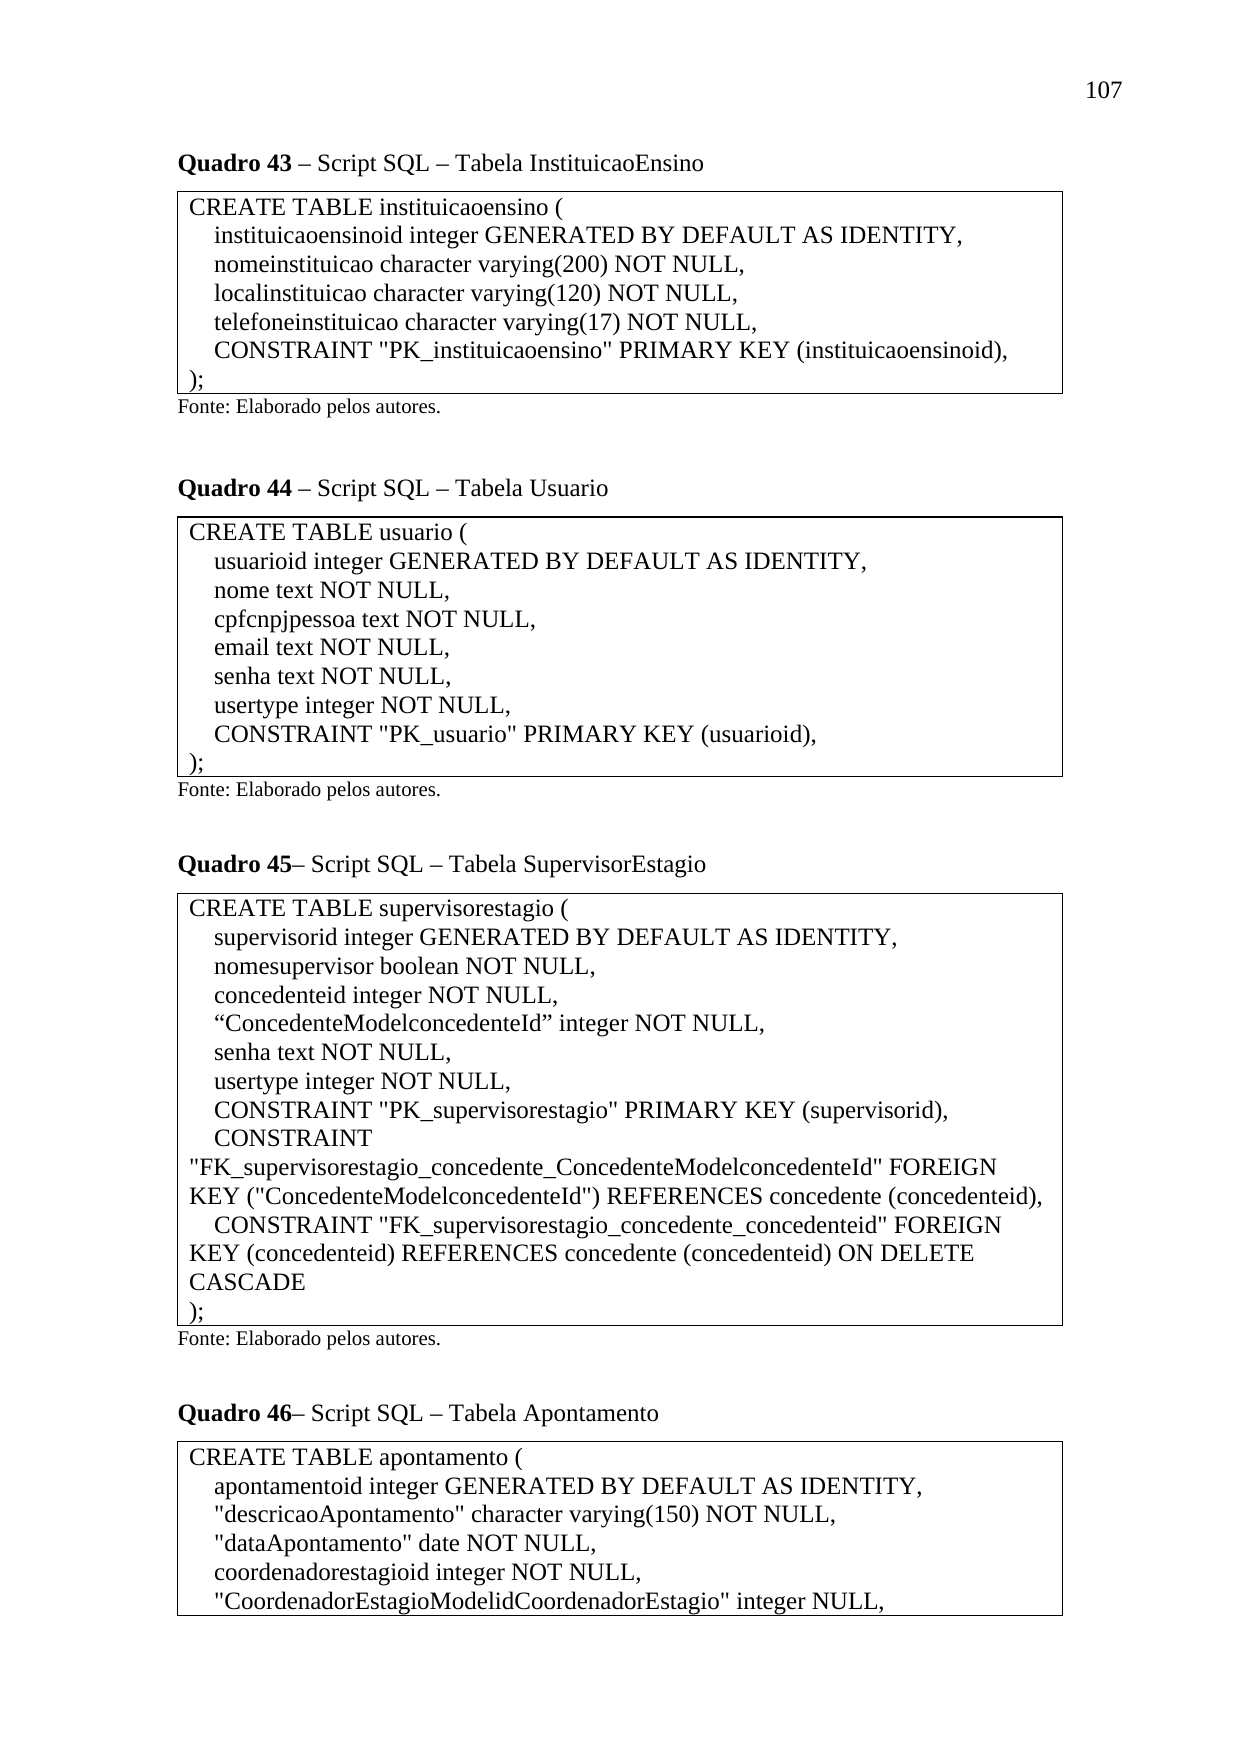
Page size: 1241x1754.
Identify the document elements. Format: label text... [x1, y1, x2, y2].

text Fonte: Elaborado pelos autores. [177, 1326, 1122, 1350]
text Fonte: Elaborado pelos autores. [177, 777, 1122, 801]
text Quadro 43 – Script SQL – Tabela InstituicaoEnsino [177, 148, 1122, 176]
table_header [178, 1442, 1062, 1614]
text Quadro 46– Script SQL – Tabela Apontamento [177, 1398, 1122, 1427]
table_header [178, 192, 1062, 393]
text Quadro 44 – Script SQL – Tabela Usuario [177, 473, 1122, 502]
text Fonte: Elaborado pelos autores. [177, 394, 1122, 418]
text Quadro 45– Script SQL – Tabela SupervisorEstagio [177, 849, 1122, 878]
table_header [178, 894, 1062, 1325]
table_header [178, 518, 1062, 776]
